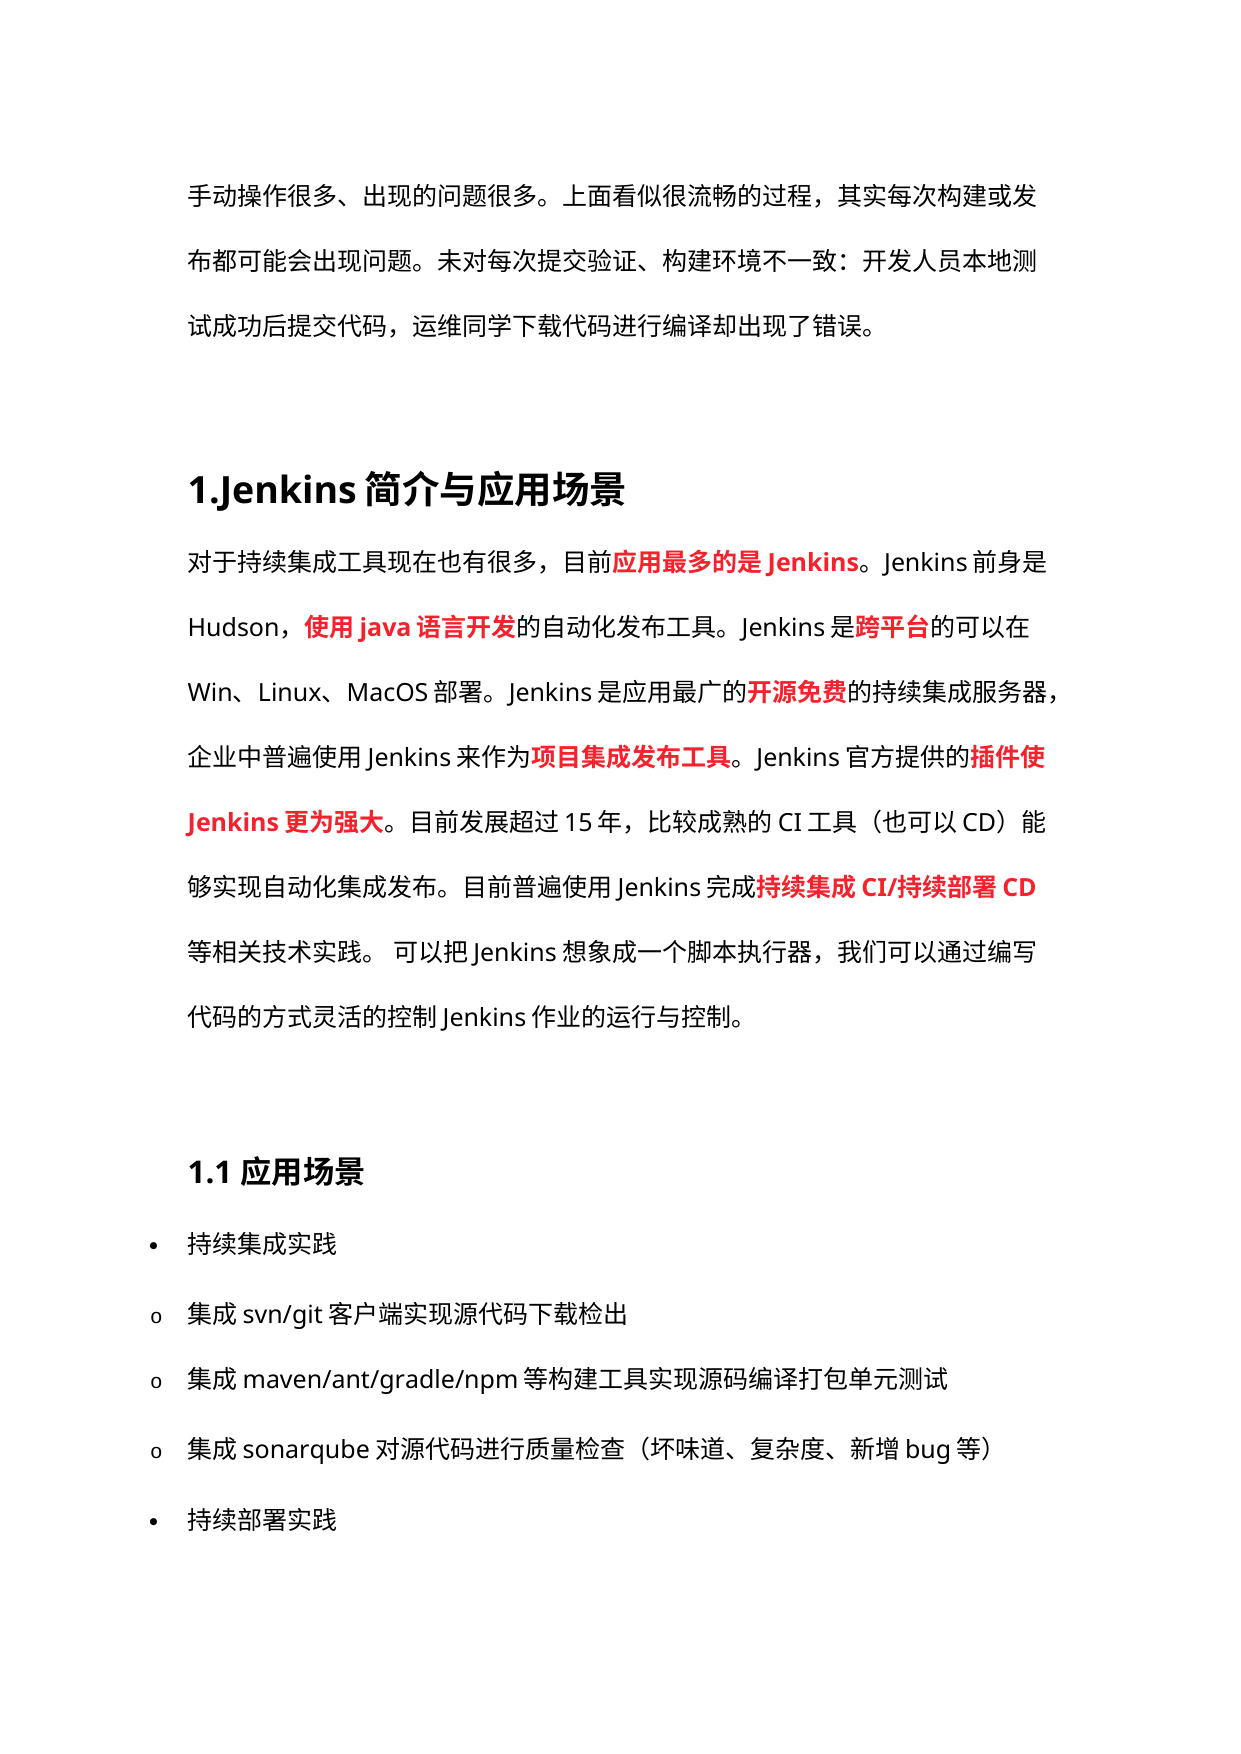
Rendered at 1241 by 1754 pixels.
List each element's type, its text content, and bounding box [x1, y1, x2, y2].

list 持续集成实践 [150, 1210, 1053, 1275]
list 集成svn/git客户端实现源代码下载检出 [150, 1281, 1053, 1346]
list 集成maven/ant/gradle/npm等构建工具实现源码编译打包单元测试 [150, 1346, 1053, 1411]
text 1.1 应用场景 [187, 1138, 1053, 1203]
list 集成sonarqube对源代码进行质量检查（坏味道、复杂度、新增bug等） [150, 1416, 1053, 1481]
text 手动操作很多、出现的问题很多。上面看似很流畅的过程，其实每次构建或发布都可能会出现问题。未对每次提交验证、构建环境不一致：开发人员本地测试成功后提交代码，运维同学下载代码进行编译却出现了错误。 [187, 162, 1053, 357]
text 1.Jenkins简介与应用场景 [187, 455, 1053, 520]
text 对于持续集成工具现在也有很多，目前应用最多的是Jenkins。Jenkins前身是Hudson，使用java语言开发的自动化发布工具。Jenkins是跨平台的可以在Win、Linux、MacOS部署。Jenkins是应用最广的开源免费的持续集成服务器，企业中普遍使用Jenkins来作为项目集成发布工具。Jenkins官方提供的插件使Jenkins更为强大。目前发展超过15年，比较成熟的CI工具（也可以CD）能够实现自动化集成发布。目前普遍使用Jenkins完成持续集成CI/持续部署CD等相关技术实践。 可以把Jenkins想象成一个脚本执行器，我们可以通过编写代码的方式灵活的控制Jenkins作业的运行与控制。 [187, 528, 1053, 1048]
list 持续部署实践 [150, 1486, 1053, 1551]
